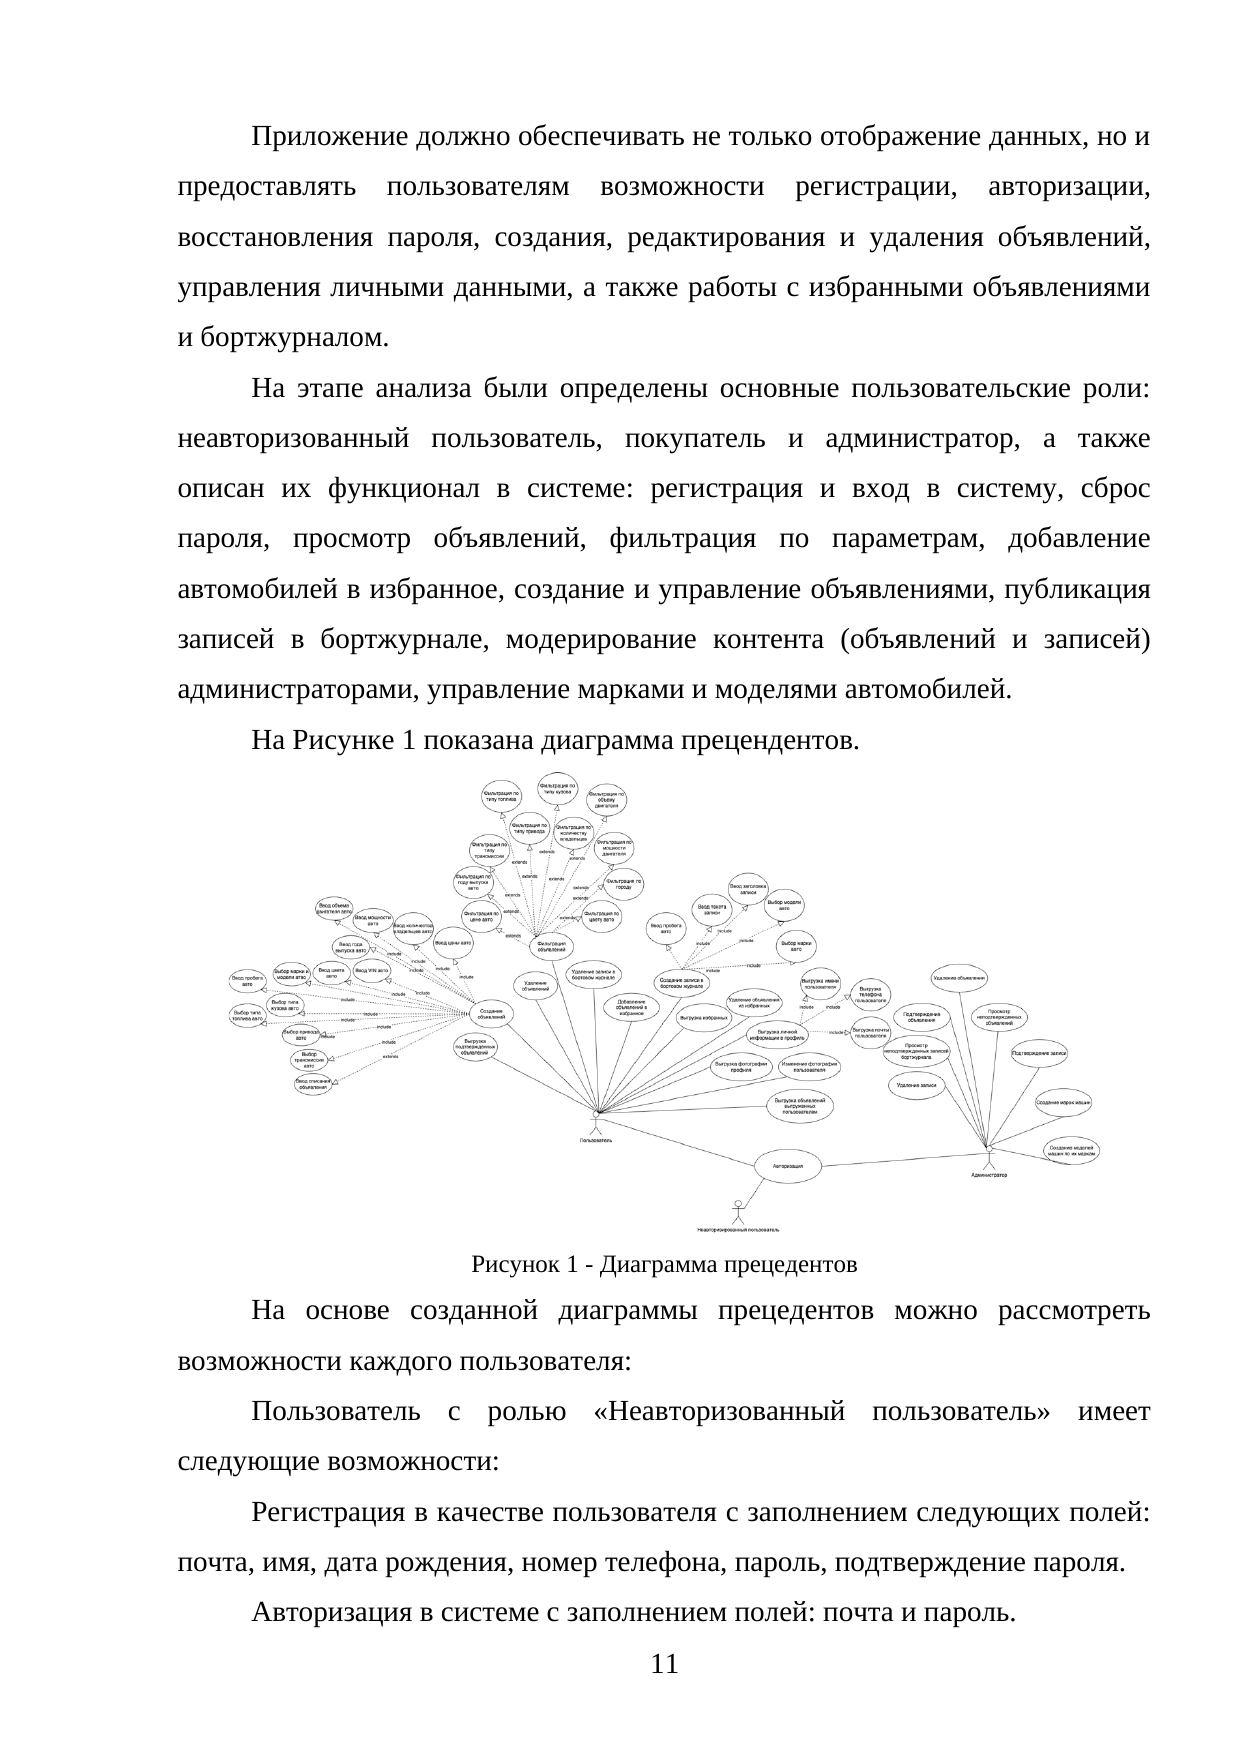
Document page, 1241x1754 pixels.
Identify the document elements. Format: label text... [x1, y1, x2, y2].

text На Рисунке 1 показана диаграмма прецендентов. [177, 722, 1152, 755]
text Авторизация в системе с заполнением полей: почта и пароль. [177, 1594, 1152, 1628]
text На этапе анализа были определены основные пользовательские роли: неавторизованный пользователь, покупатель и администратор, а также описан их функционал в системе: регистрация и вход в систему, сброс пароля, просмотр объявлений, фильтрация по параметрам, добавление автомобилей в избранное, создание и управление объявлениями, публикация записей в бортжурнале, модерирование контента (объявлений и записей) администраторами, управление марками и моделями автомобилей. [177, 370, 1152, 705]
text Приложение должно обеспечивать не только отображение данных, но и предоставлять пользователям возможности регистрации, авторизации, восстановления пароля, создания, редактирования и удаления объявлений, управления личными данными, а также работы с избранными объявлениями и бортжурналом. [177, 118, 1152, 353]
text Пользователь с ролью «Неавторизованный пользователь» имеет следующие возможности: [177, 1393, 1152, 1477]
picture [228, 772, 1100, 1233]
text На основе созданной диаграммы прецедентов можно рассмотреть возможности каждого пользователя: [177, 1292, 1152, 1376]
text Регистрация в качестве пользователя с заполнением следующих полей: почта, имя, дата рождения, номер телефона, пароль, подтверждение пароля. [177, 1494, 1152, 1577]
